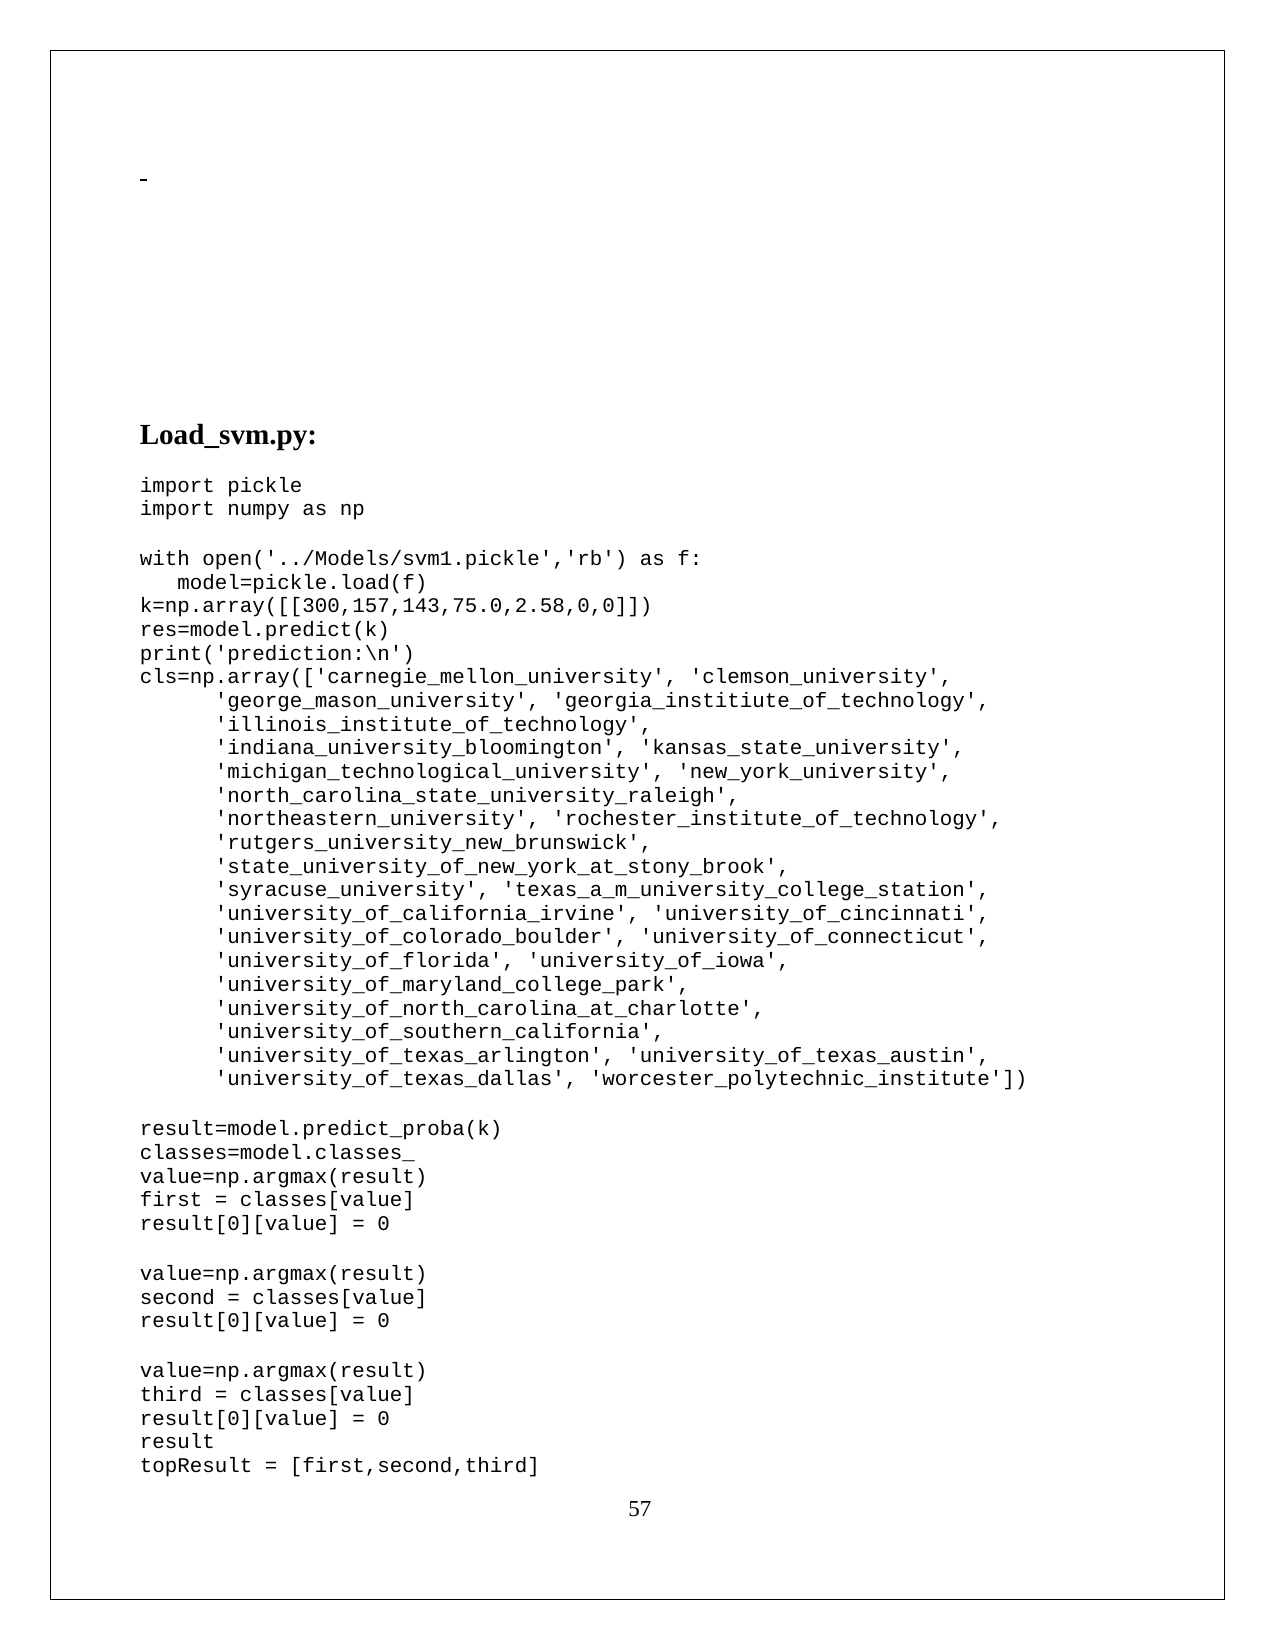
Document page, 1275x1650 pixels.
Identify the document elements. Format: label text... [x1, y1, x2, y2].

text 'rutgers_university_new_brunswick', [139, 832, 1139, 856]
text 'state_university_of_new_york_at_stony_brook', [139, 856, 1139, 879]
text 'indiana_university_bloomington', 'kansas_state_university', [139, 737, 1139, 761]
text Load_svm.py: [139, 417, 1139, 451]
text import numpy as np [139, 498, 1139, 522]
text 'university_of_florida', 'university_of_iowa', [139, 950, 1139, 974]
text second = classes[value] [139, 1287, 1139, 1310]
text first = classes[value] [139, 1189, 1139, 1213]
text value=np.argmax(result) [139, 1263, 1139, 1287]
text 'george_mason_university', 'georgia_institiute_of_technology', [139, 690, 1139, 714]
text result[0][value] = 0 [139, 1213, 1139, 1237]
text cls=np.array(['carnegie_mellon_university', 'clemson_university', [139, 666, 1139, 690]
text k=np.array([[300,157,143,75.0,2.58,0,0]]) [139, 596, 1139, 619]
text 'northeastern_university', 'rochester_institute_of_technology', [139, 808, 1139, 832]
text import pickle [139, 474, 1139, 498]
text 'university_of_north_carolina_at_charlotte', [139, 997, 1139, 1021]
text 'university_of_texas_dallas', 'worcester_polytechnic_institute']) [139, 1068, 1139, 1092]
text print('prediction:\n') [139, 643, 1139, 666]
text result[0][value] = 0 [139, 1408, 1139, 1431]
text value=np.argmax(result) [139, 1360, 1139, 1384]
text result=model.predict_proba(k) [139, 1118, 1139, 1142]
text res=model.predict(k) [139, 619, 1139, 643]
text value=np.argmax(result) [139, 1166, 1139, 1189]
text 'university_of_texas_arlington', 'university_of_texas_austin', [139, 1045, 1139, 1068]
text 'university_of_southern_california', [139, 1021, 1139, 1045]
text 'university_of_maryland_college_park', [139, 974, 1139, 997]
text result [139, 1431, 1139, 1455]
text third = classes[value] [139, 1384, 1139, 1408]
text 'syracuse_university', 'texas_a_m_university_college_station', [139, 879, 1139, 903]
text classes=model.classes_ [139, 1142, 1139, 1166]
text 'north_carolina_state_university_raleigh', [139, 785, 1139, 808]
text with open('../Models/svm1.pickle','rb') as f: [139, 548, 1139, 572]
text 'michigan_technological_university', 'new_york_university', [139, 761, 1139, 785]
text model=pickle.load(f) [139, 572, 1139, 596]
text topResult = [first,second,third] [139, 1455, 1139, 1478]
text 'illinois_institute_of_technology', [139, 714, 1139, 737]
text 'university_of_california_irvine', 'university_of_cincinnati', [139, 903, 1139, 927]
text 'university_of_colorado_boulder', 'university_of_connecticut', [139, 927, 1139, 950]
text result[0][value] = 0 [139, 1310, 1139, 1334]
